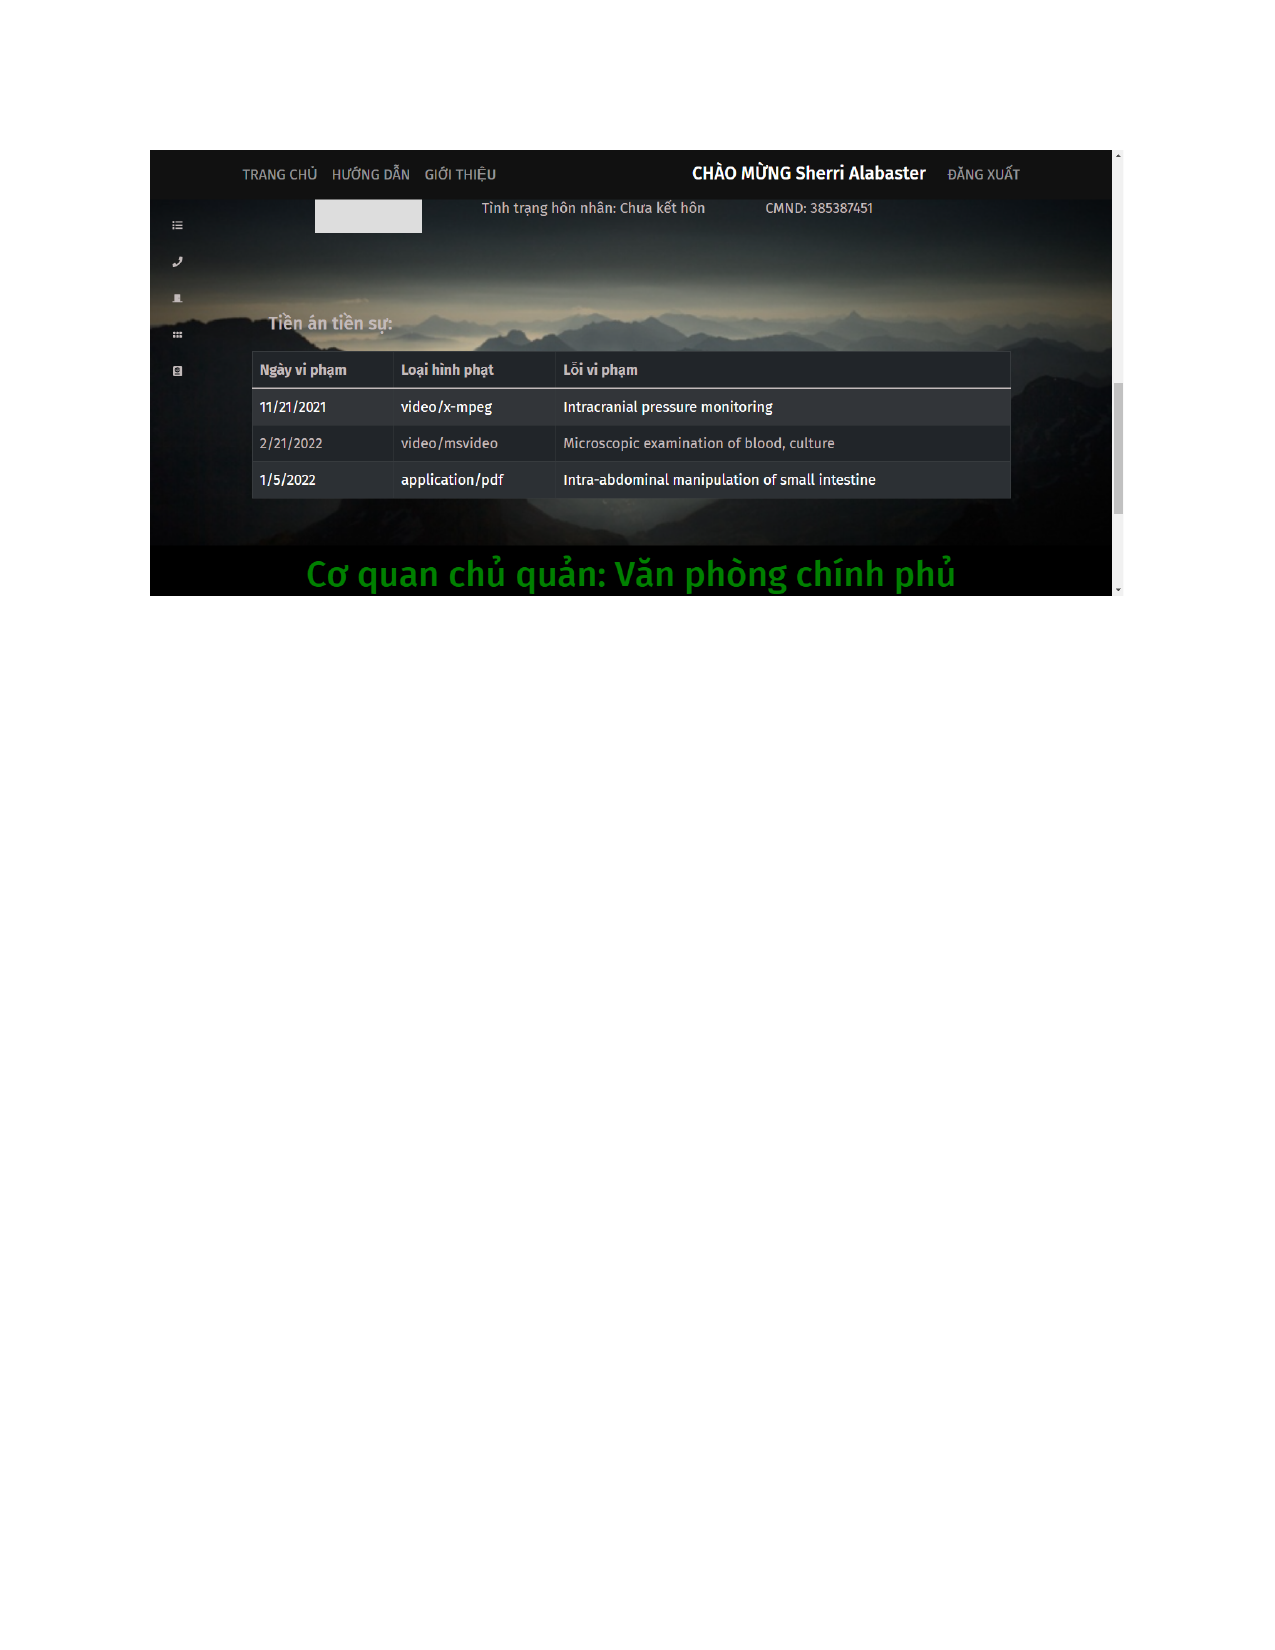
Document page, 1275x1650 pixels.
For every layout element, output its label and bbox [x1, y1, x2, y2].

picture [150, 150, 1124, 596]
